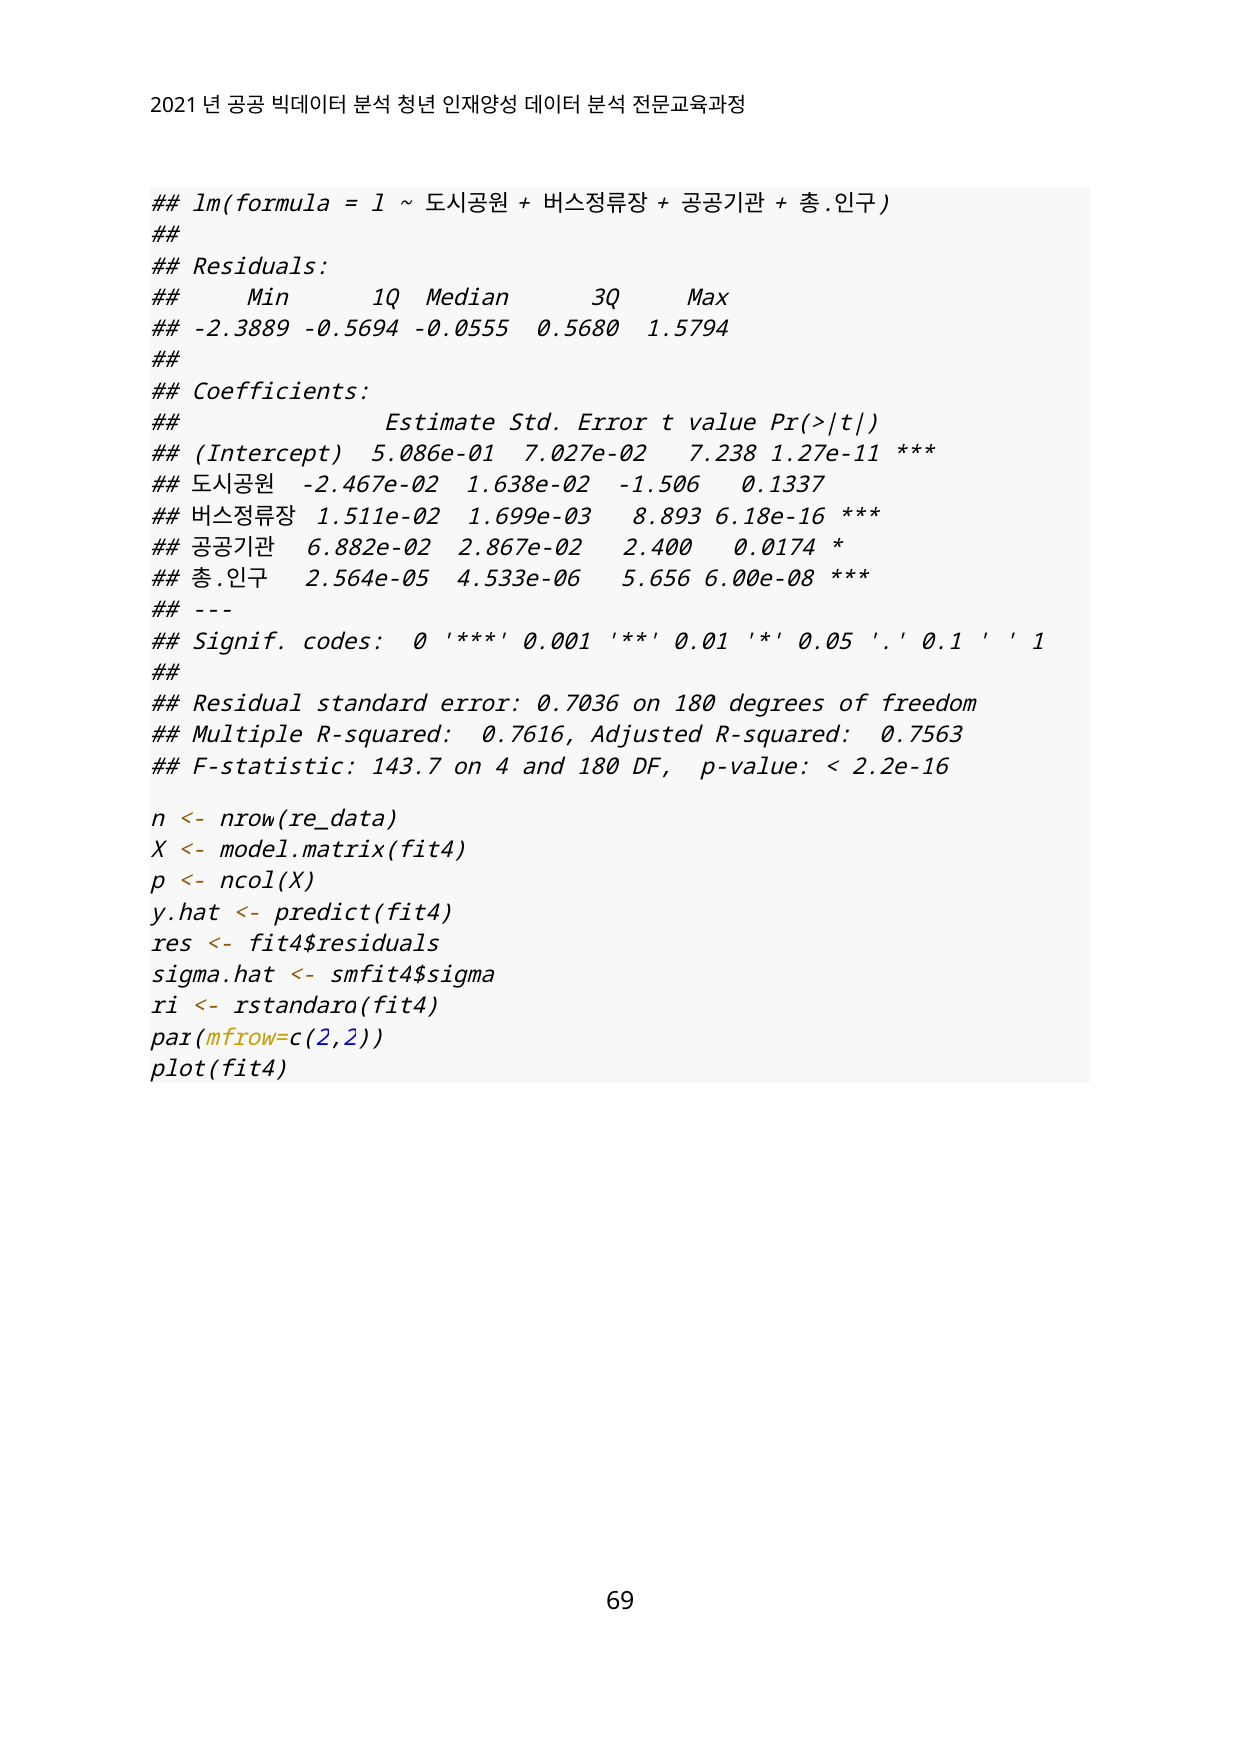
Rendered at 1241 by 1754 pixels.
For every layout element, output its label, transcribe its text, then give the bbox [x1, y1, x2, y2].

text n <- nrow(re_data) X <- model.matrix(fit4) p <- ncol(X) y.hat <- predict(fit4) res <- fit4$residuals sigma.hat <- smfit4$sigma ri <- rstandard(fit4) par(mfrow=c(2,2)) plot(fit4) [287, 802, 1090, 1083]
